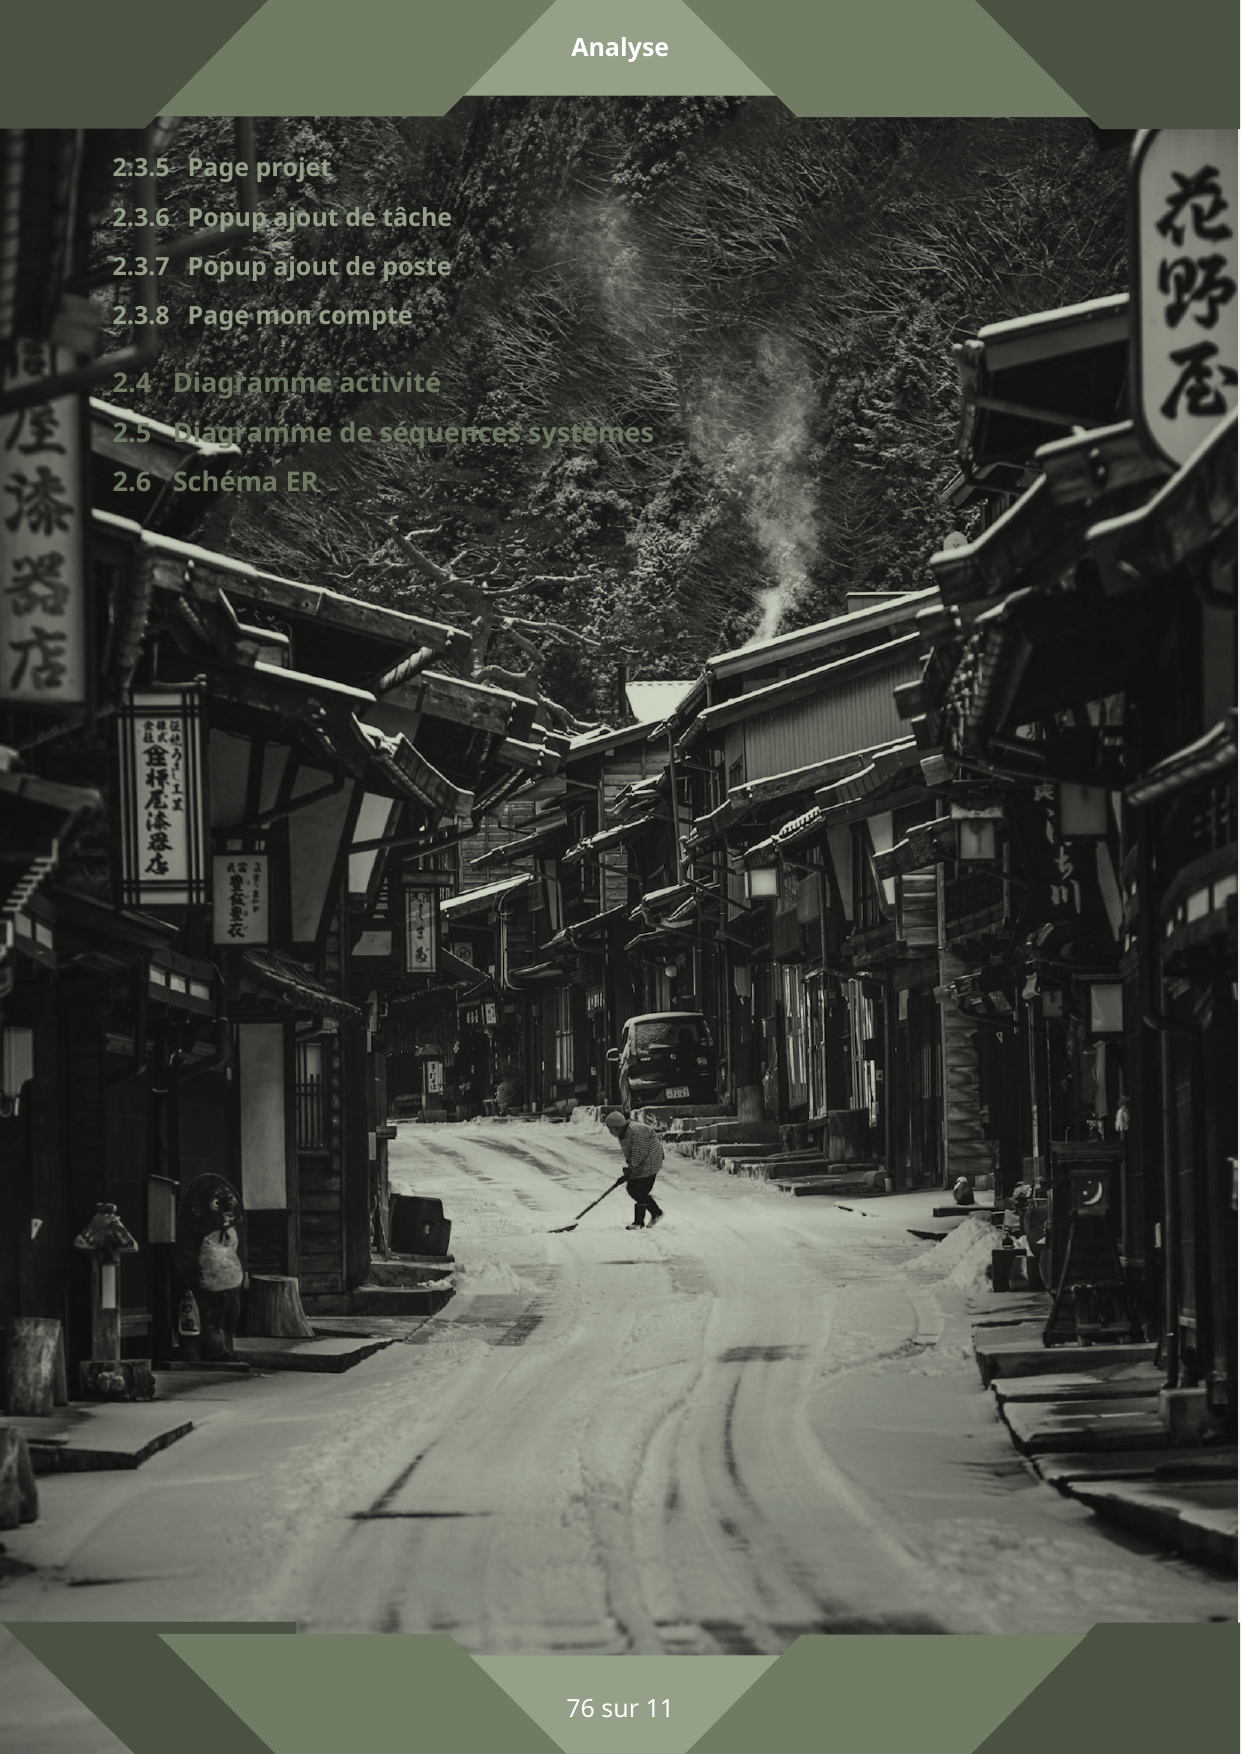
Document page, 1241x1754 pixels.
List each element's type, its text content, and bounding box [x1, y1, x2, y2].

subtitle Page mon compte [112, 940, 1128, 974]
subtitle Diagramme de séquences systèmes [112, 1072, 1128, 1109]
subtitle Page projet [112, 742, 1128, 776]
subtitle Popup ajout de tâche [112, 808, 1128, 842]
subtitle Schéma ER [112, 1138, 1128, 1175]
subtitle Diagramme activité [112, 1006, 1128, 1043]
picture [261, 199, 980, 711]
subtitle Page liste des projets [112, 150, 1128, 184]
subtitle Popup ajout de poste [112, 874, 1128, 908]
